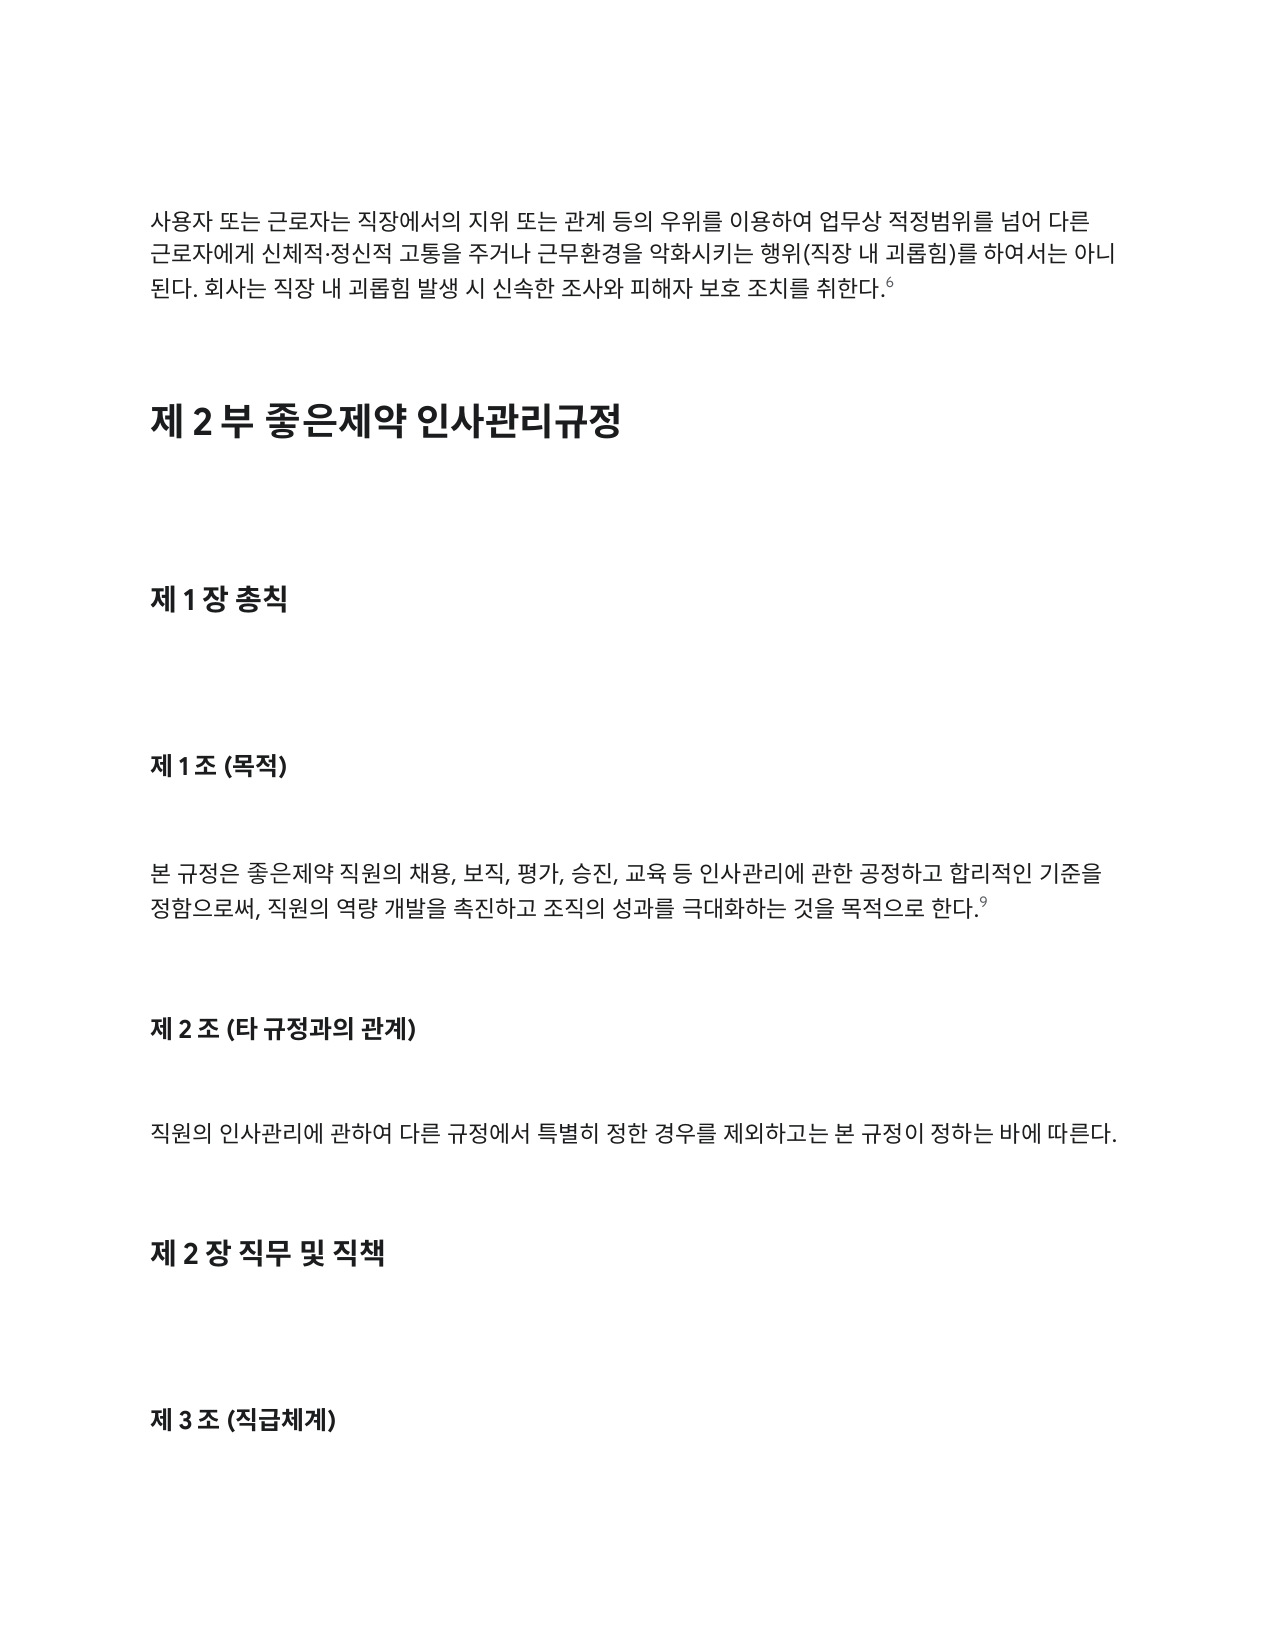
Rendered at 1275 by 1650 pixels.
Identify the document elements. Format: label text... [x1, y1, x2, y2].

subtitle 제1장 총칙 [150, 582, 1125, 618]
subtitle 제1조 (목적) [150, 751, 1125, 783]
text 본 규정은 좋은제약 직원의 채용, 보직, 평가, 승진, 교육 등 인사관리에 관한 공정하고 합리적인 기준을 정함으로써, 직원의 역량 개발을 촉진하고 조직의 성과를 극대화하는 것을 목적으로 한다.9 [150, 857, 1125, 924]
subtitle 제2부 좋은제약 인사관리규정 [150, 395, 1125, 447]
subtitle 제2조 (타 규정과의 관계) [150, 1014, 1125, 1046]
text 사용자 또는 근로자는 직장에서의 지위 또는 관계 등의 우위를 이용하여 업무상 적정범위를 넘어 다른 근로자에게 신체적·정신적 고통을 주거나 근무환경을 악화시키는 행위(직장 내 괴롭힘)를 하여서는 아니 된다. 회사는 직장 내 괴롭힘 발생 시 신속한 조사와 피해자 보호 조치를 취한다.6 [150, 208, 1125, 305]
subtitle 제3조 (직급체계) [150, 1406, 1125, 1437]
text 직원의 인사관리에 관하여 다른 규정에서 특별히 정한 경우를 제외하고는 본 규정이 정하는 바에 따른다. [150, 1121, 1125, 1149]
subtitle 제2장 직무 및 직책 [150, 1236, 1125, 1272]
